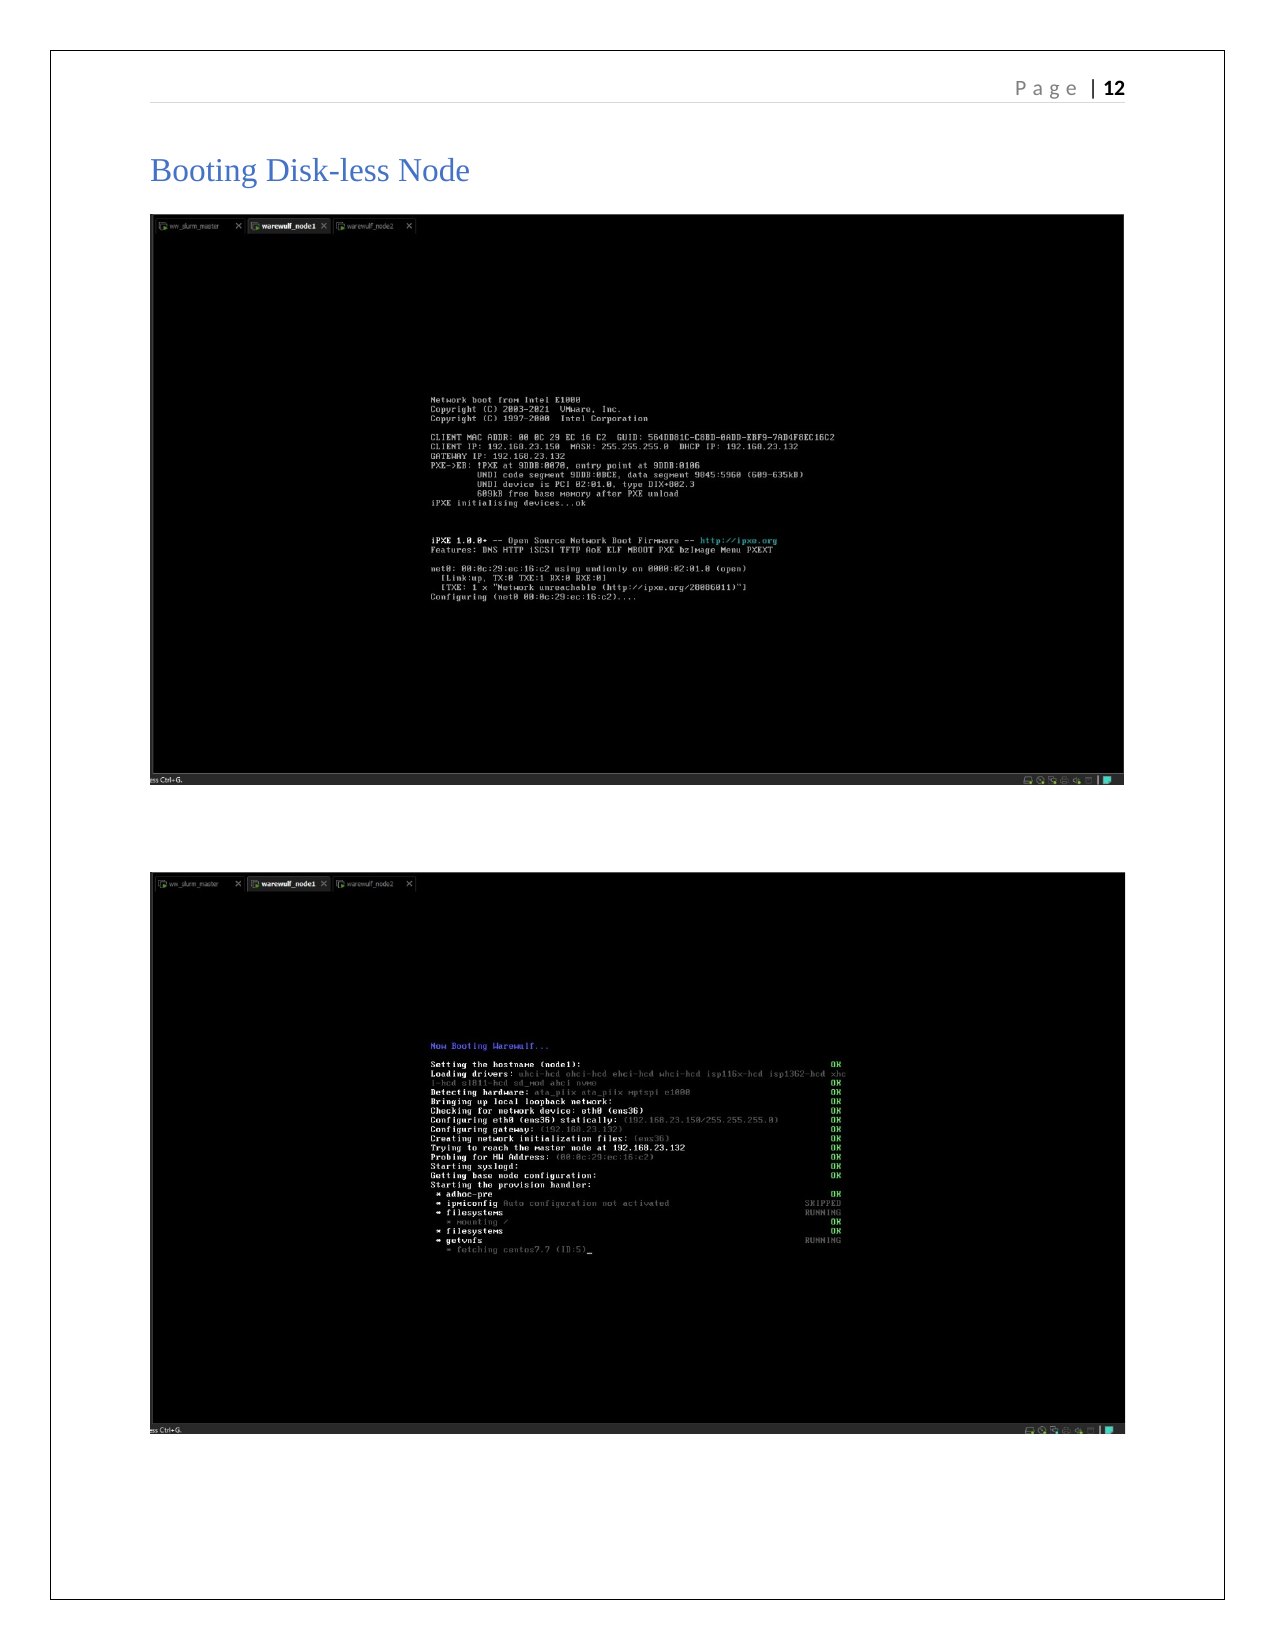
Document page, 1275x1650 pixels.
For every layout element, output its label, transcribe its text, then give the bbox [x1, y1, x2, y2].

text Booting Disk-less Node [150, 150, 1125, 188]
picture [150, 872, 1125, 1434]
picture [150, 214, 1124, 785]
